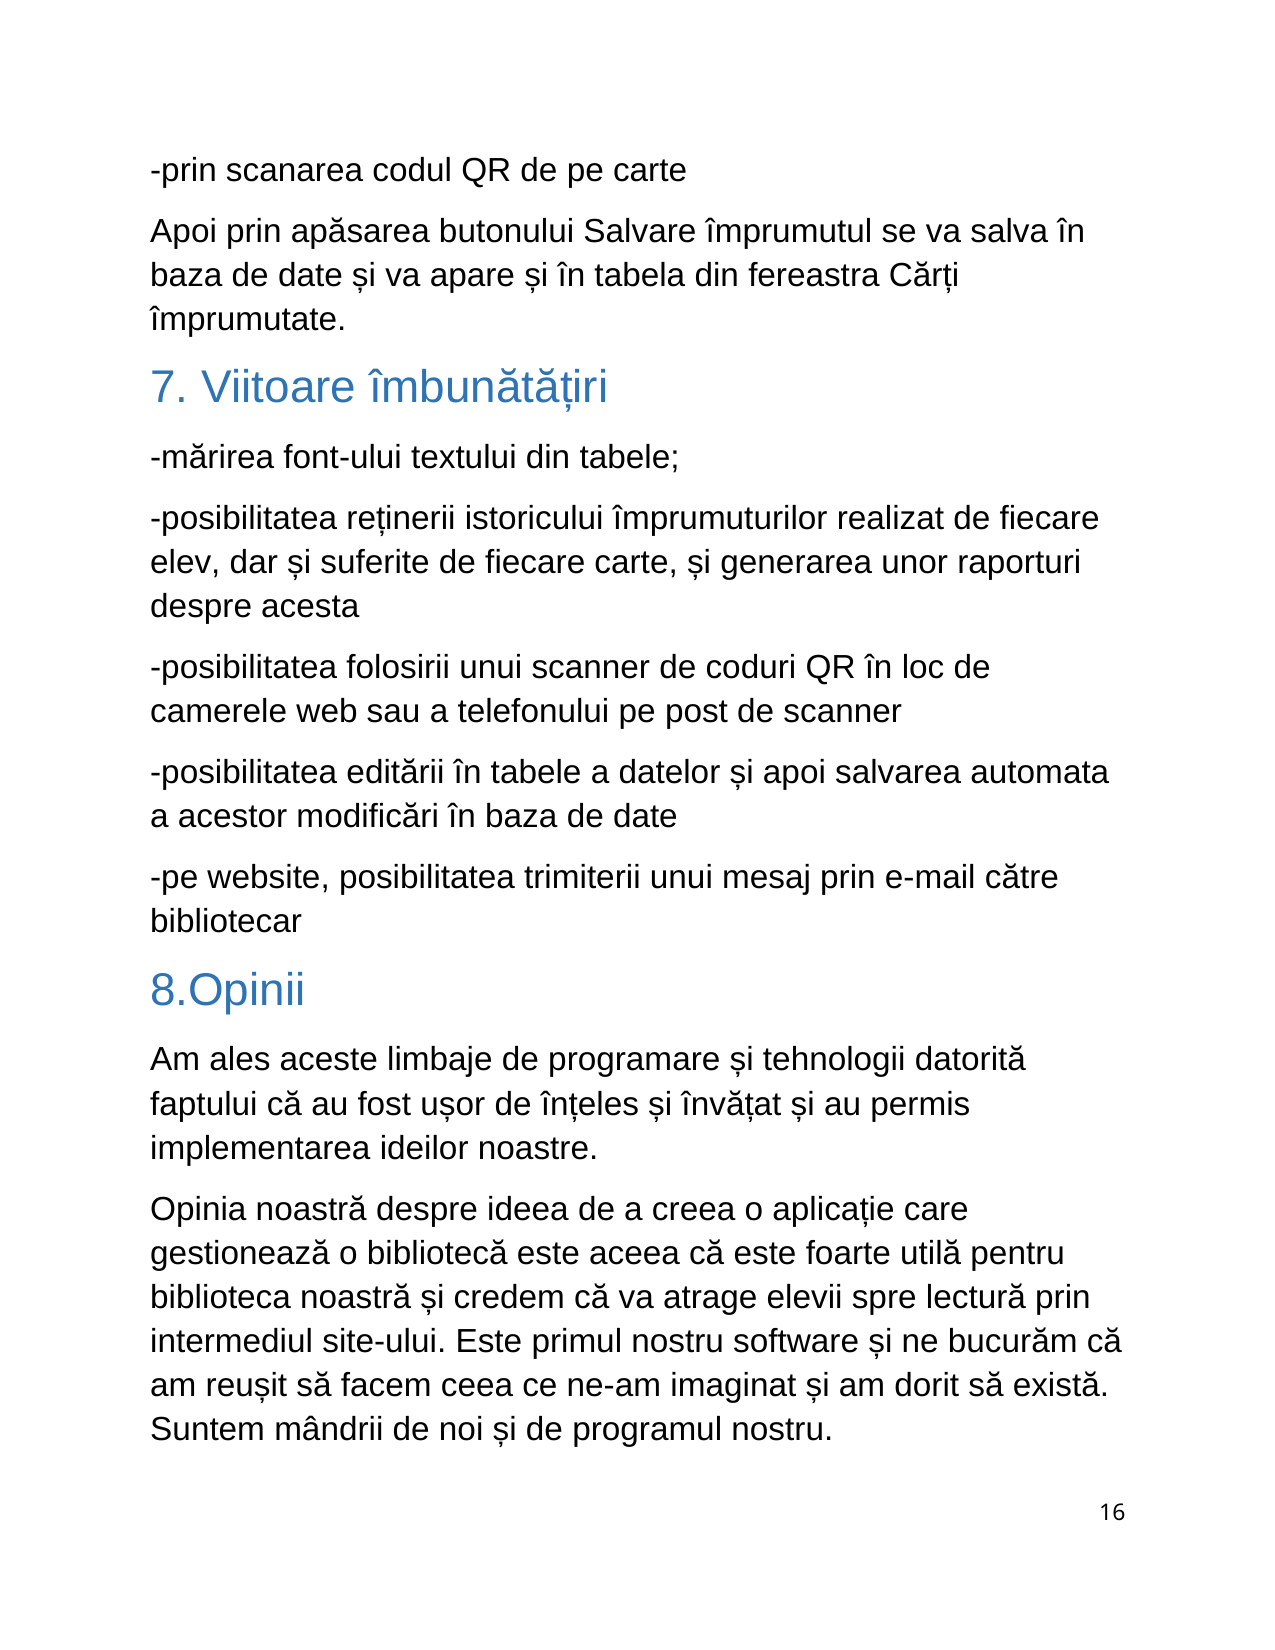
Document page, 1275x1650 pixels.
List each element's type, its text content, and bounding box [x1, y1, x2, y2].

text 7. Viitoare îmbunătățiri [150, 360, 1125, 413]
text Opinia noastră despre ideea de a creea o aplicație care gestionează o bibliotecă este aceea că este foarte utilă pentru biblioteca noastră și credem că va atrage elevii spre lectură prin intermediul site-ului. Este primul nostru software și ne bucurăm că am reușit să facem ceea ce ne-am imaginat și am dorit să există. Suntem mândrii de noi și de programul nostru. [150, 1188, 1125, 1448]
text -posibilitatea folosirii unui scanner de coduri QR în loc de camerele web sau a telefonului pe post de scanner [150, 647, 1125, 730]
text -pe website, posibilitatea trimiterii unui mesaj prin e-mail către bibliotecar [150, 857, 1125, 940]
text -mărirea font-ului textului din tabele; [150, 437, 1125, 476]
text -prin scanarea codul QR de pe carte [150, 150, 1125, 188]
text -posibilitatea reținerii istoricului împrumuturilor realizat de fiecare elev, dar și suferite de fiecare carte, și generarea unor raporturi despre acesta [150, 498, 1125, 625]
text 8.Opinii [150, 962, 1125, 1015]
text Am ales aceste limbaje de programare și tehnologii datorită faptului că au fost ușor de înțeles și învățat și au permis implementarea ideilor noastre. [150, 1039, 1125, 1166]
text Apoi prin apăsarea butonului Salvare împrumutul se va salva în baza de date și va apare și în tabela din fereastra Cărți împrumutate. [150, 211, 1125, 338]
text -posibilitatea editării în tabele a datelor și apoi salvarea automata a acestor modificări în baza de date [150, 752, 1125, 835]
